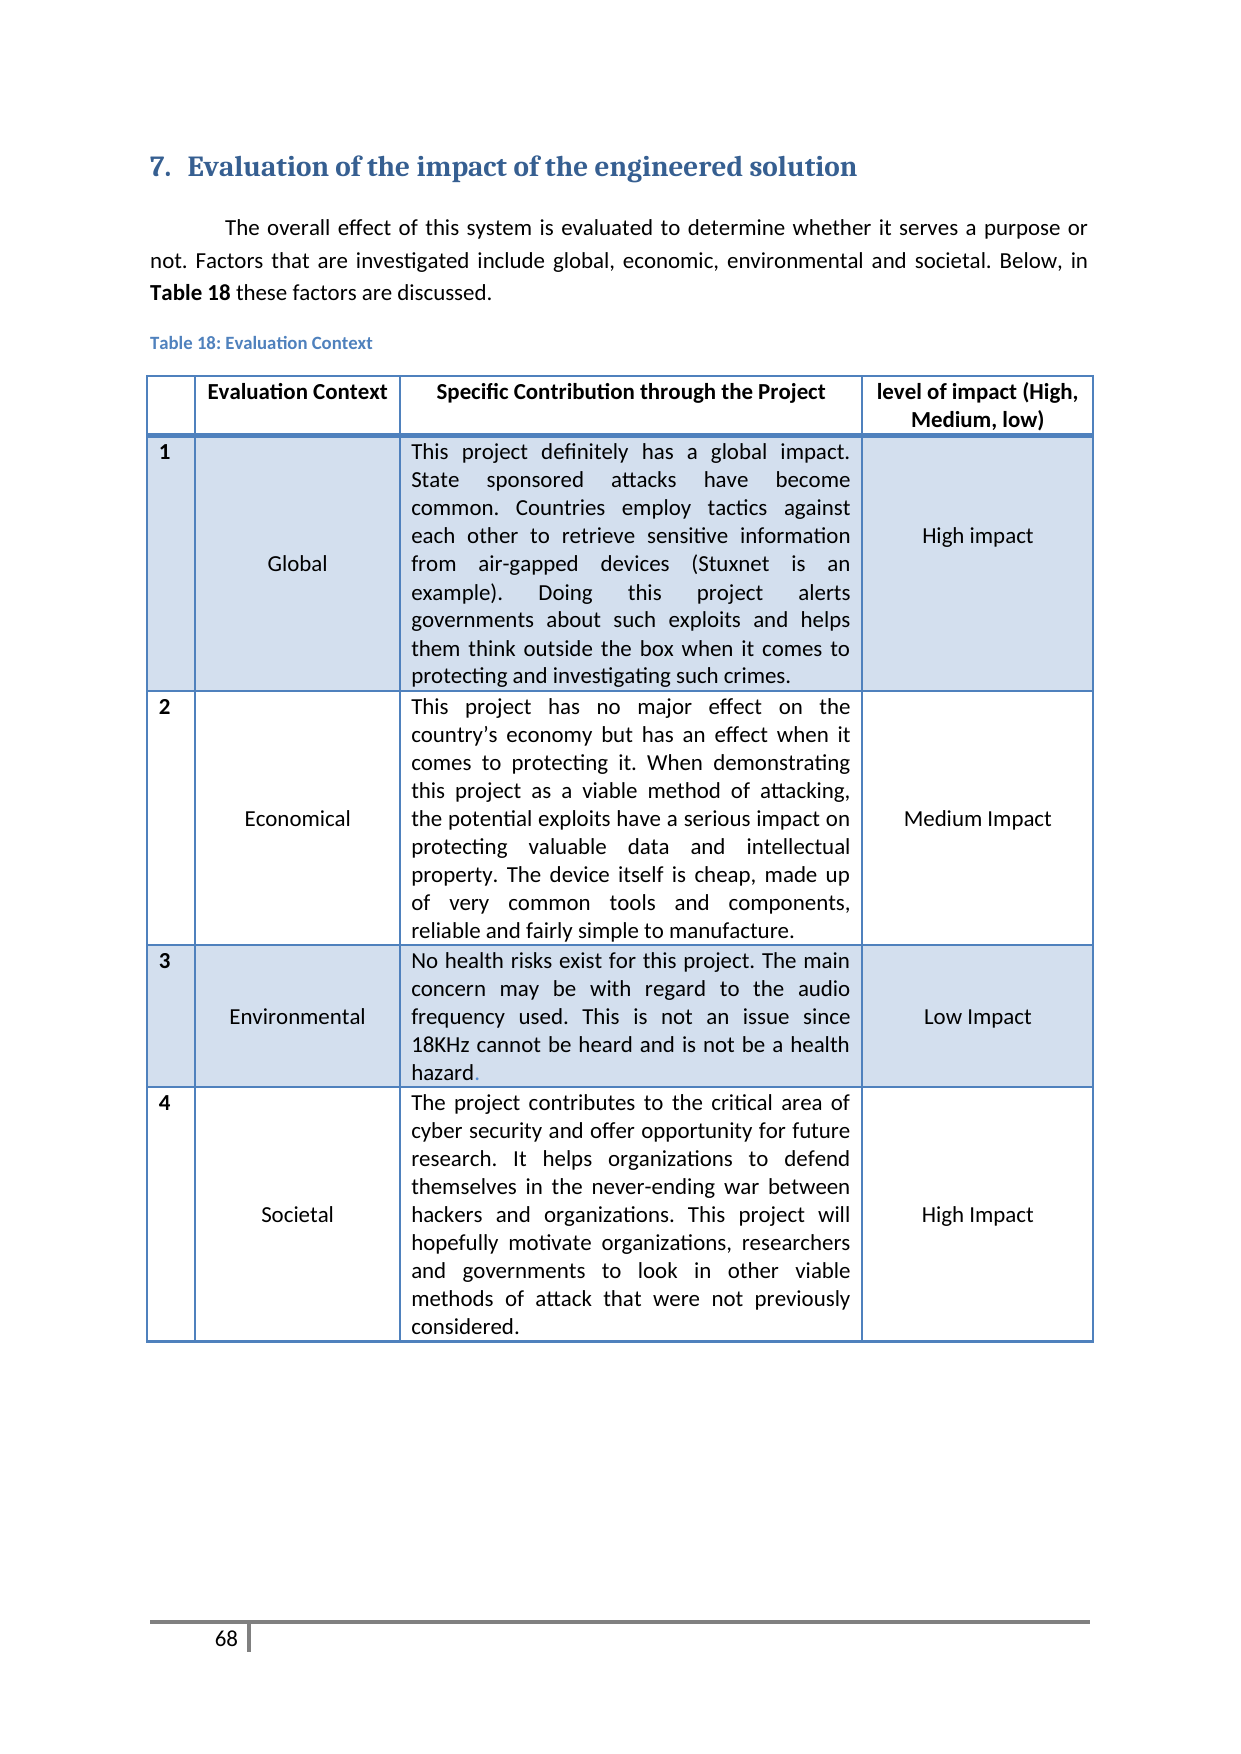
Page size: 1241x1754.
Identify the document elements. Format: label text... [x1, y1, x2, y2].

table_cell 2 [148, 692, 194, 944]
table_header Specific Contribution through the Project [401, 377, 861, 433]
table_header [148, 377, 194, 433]
table_cell Environmental [196, 946, 399, 1086]
table_cell Societal [196, 1088, 399, 1340]
table_cell Economical [196, 692, 399, 944]
table_cell 1 [148, 438, 194, 690]
table_cell Global [196, 438, 399, 690]
text Table 18: Evaluation Context [150, 331, 1090, 354]
text The overall effect of this system is evaluated to determine whether it serves a purpose or not. Factors that are investigated include global, economic, environmental and societal. Below, in Table 18 these factors are discussed. [150, 213, 1090, 306]
table_cell No health risks exist for this project. The main concern may be with regard to the audio frequency used. This is not an issue since 18KHz cannot be heard and is not be a health hazard. [401, 946, 861, 1086]
table_header level of impact (High, Medium, low) [863, 377, 1092, 433]
subtitle Evaluation of the impact of the engineered solution [150, 150, 1090, 183]
table_header Evaluation Context [196, 377, 399, 433]
table_cell High Impact [863, 1088, 1092, 1340]
table_cell Low Impact [863, 946, 1092, 1086]
table_cell High impact [863, 438, 1092, 690]
table_cell 3 [148, 946, 194, 1086]
table_cell 4 [148, 1088, 194, 1340]
table_cell The project contributes to the critical area of cyber security and offer opportunity for future research. It helps organizations to defend themselves in the never-ending war between hackers and organizations. This project will hopefully motivate organizations, researchers and governments to look in other viable methods of attack that were not previously considered. [401, 1088, 861, 1340]
table_cell Medium Impact [863, 692, 1092, 944]
table_cell This project definitely has a global impact. State sponsored attacks have become common. Countries employ tactics against each other to retrieve sensitive information from air-gapped devices (Stuxnet is an example). Doing this project alerts governments about such exploits and helps them think outside the box when it comes to protecting and investigating such crimes. [401, 438, 861, 690]
table_cell This project has no major effect on the country’s economy but has an effect when it comes to protecting it. When demonstrating this project as a viable method of attacking, the potential exploits have a serious impact on protecting valuable data and intellectual property. The device itself is cheap, made up of very common tools and components, reliable and fairly simple to manufacture. [401, 692, 861, 944]
